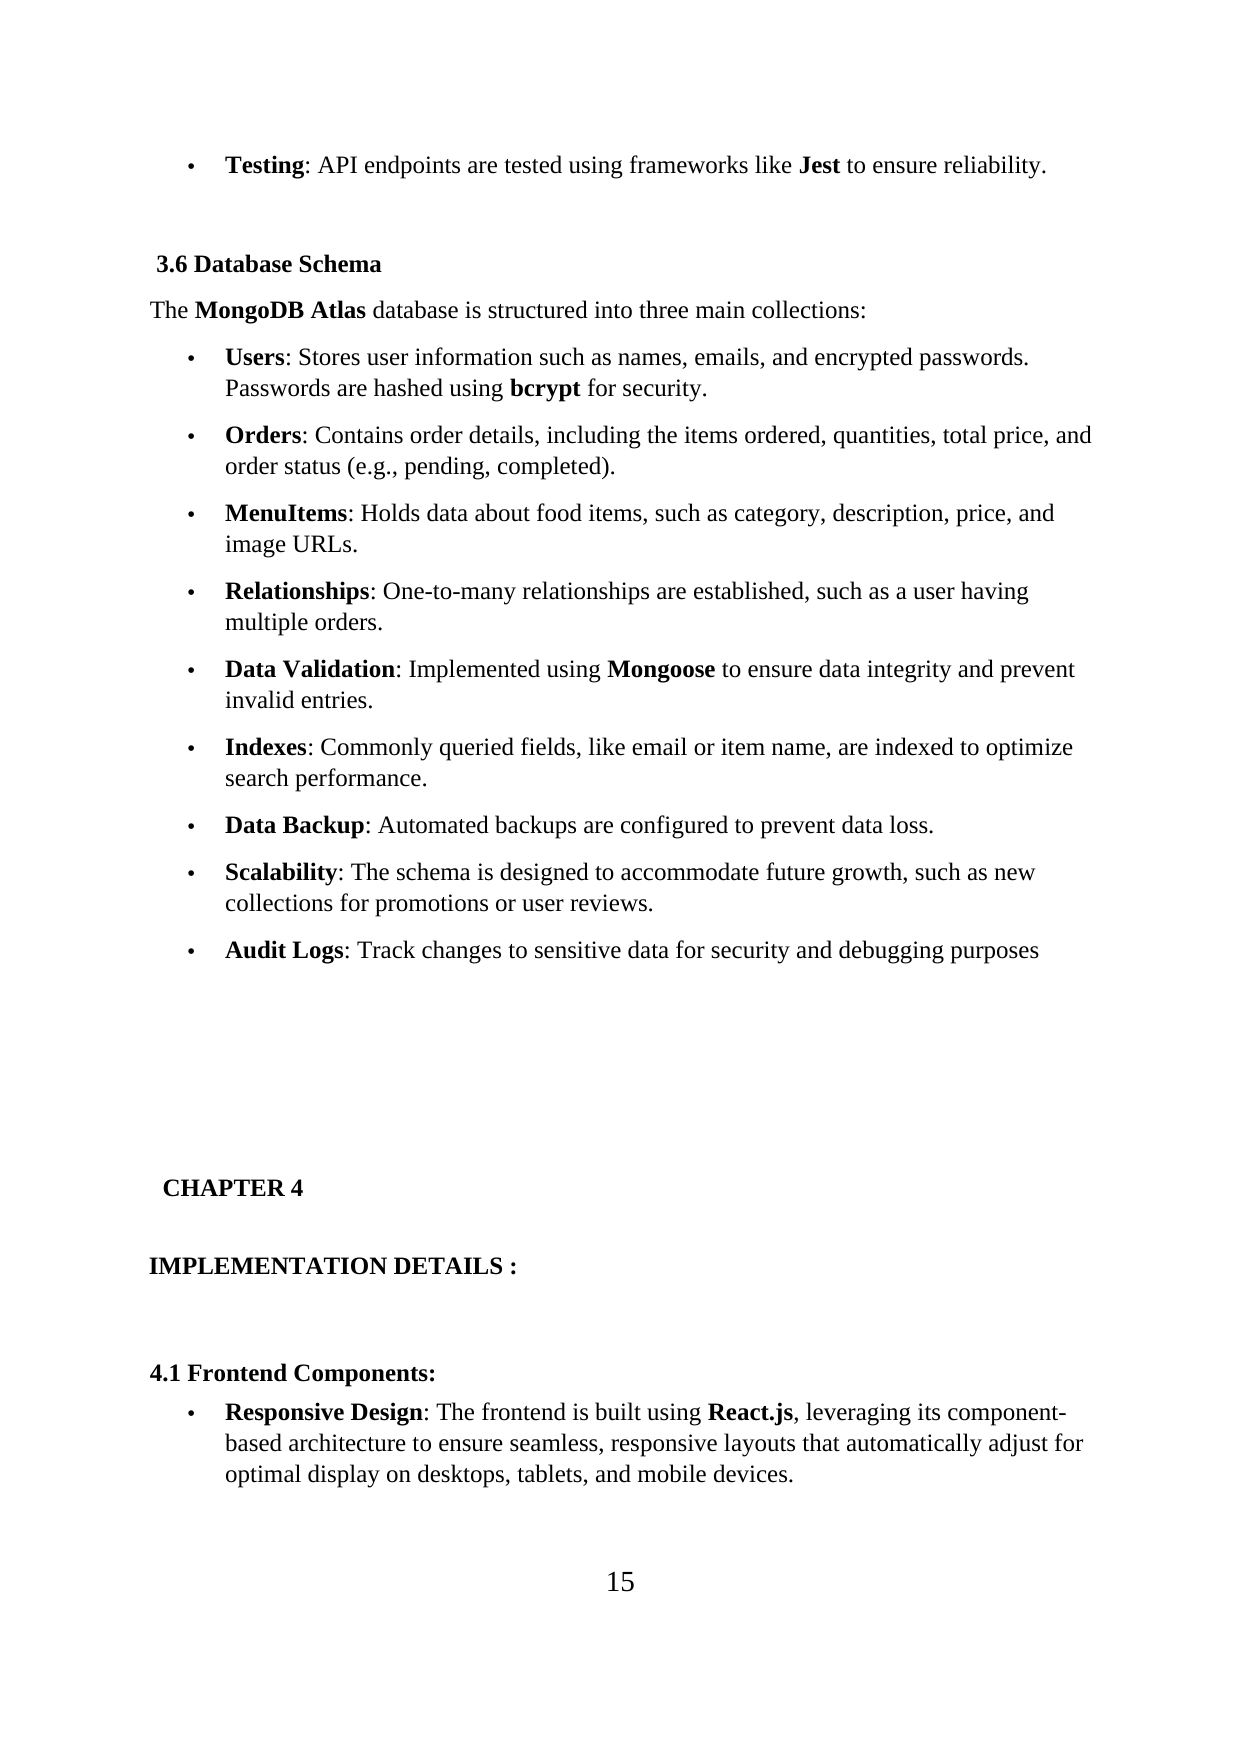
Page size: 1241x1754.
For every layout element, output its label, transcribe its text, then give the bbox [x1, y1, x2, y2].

list Scalability: The schema is designed to accommodate future growth, such as new collections for promotions or user reviews. [187, 857, 1099, 917]
list Users: Stores user information such as names, emails, and encrypted passwords. Passwords are hashed using bcrypt for security. [187, 342, 1099, 402]
list Data Backup: Automated backups are configured to prevent data loss. [187, 810, 1099, 839]
text 3.6 Database Schema [150, 249, 1174, 278]
list Orders: Contains order details, including the items ordered, quantities, total price, and order status (e.g., pending, completed). [187, 420, 1099, 480]
list Testing: API endpoints are tested using frameworks like Jest to ensure reliability. [187, 150, 1099, 179]
list Data Validation: Implemented using Mongoose to ensure data integrity and prevent invalid entries. [187, 654, 1099, 714]
list Relationships: One-to-many relationships are established, such as a user having multiple orders. [187, 576, 1099, 636]
subtitle 4.1 Frontend Components: [149, 1358, 1174, 1387]
list Audit Logs: Track changes to sensitive data for security and debugging purposes [187, 935, 1099, 963]
subtitle IMPLEMENTATION DETAILS : [148, 1251, 1092, 1280]
text CHAPTER 4 [150, 1173, 1174, 1202]
list Responsive Design: The frontend is built using React.js, leveraging its component-based architecture to ensure seamless, responsive layouts that automatically adjust for optimal display on desktops, tablets, and mobile devices. [187, 1397, 1099, 1488]
list Indexes: Commonly queried fields, like email or item name, are indexed to optimize search performance. [187, 732, 1099, 792]
list MenuItems: Holds data about food items, such as category, description, price, and image URLs. [187, 498, 1099, 558]
text The MongoDB Atlas database is structured into three main collections: [149, 296, 1099, 324]
